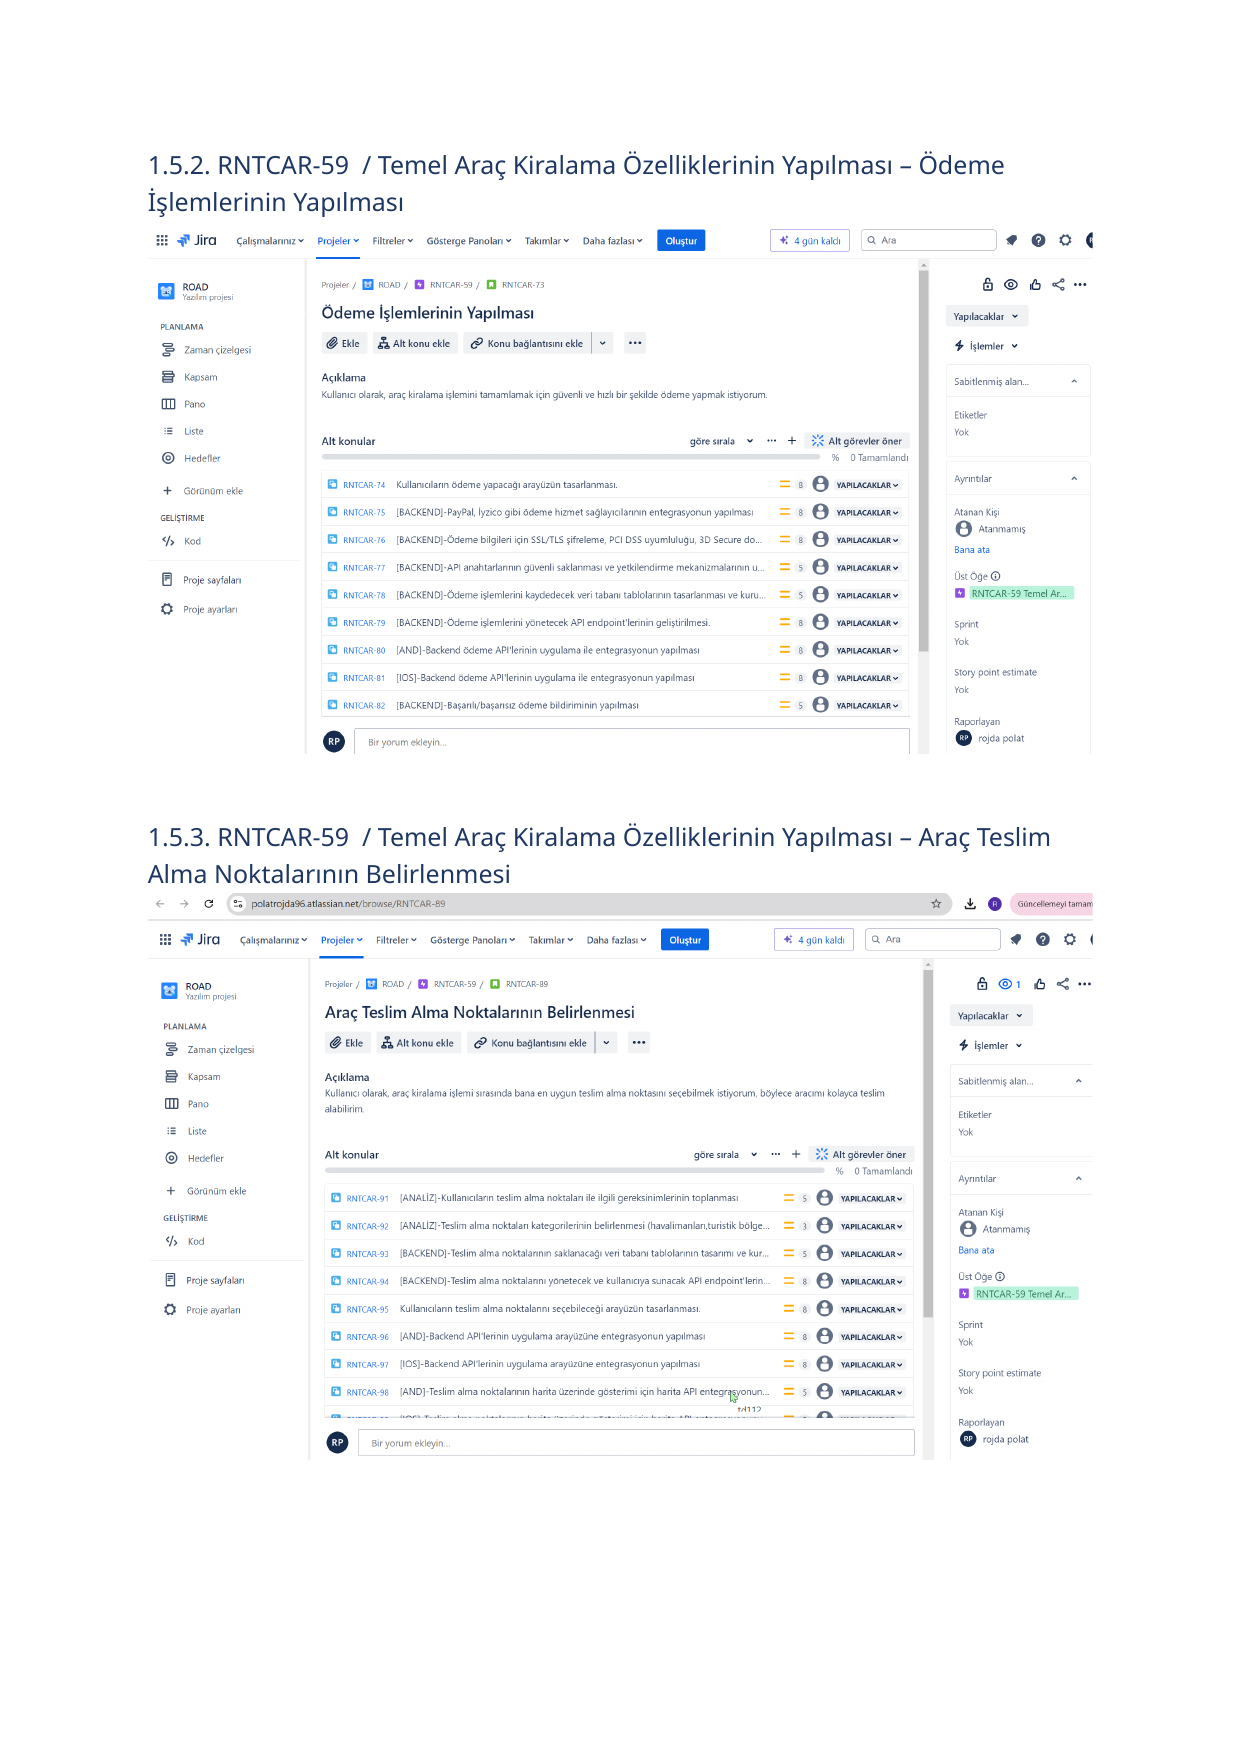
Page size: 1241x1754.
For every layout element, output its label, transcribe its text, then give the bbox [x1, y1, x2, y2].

picture [147, 893, 1093, 1460]
subtitle 1.5.3. RNTCAR-59 / Temel Araç Kiralama Özelliklerinin Yapılması – Araç Teslim Alma Noktalarının Belirlenmesi [148, 819, 1093, 890]
subtitle 1.5.2. RNTCAR-59 / Temel Araç Kiralama Özelliklerinin Yapılması – Ödeme İşlemlerinin Yapılması [148, 148, 1093, 218]
picture [147, 221, 1093, 754]
